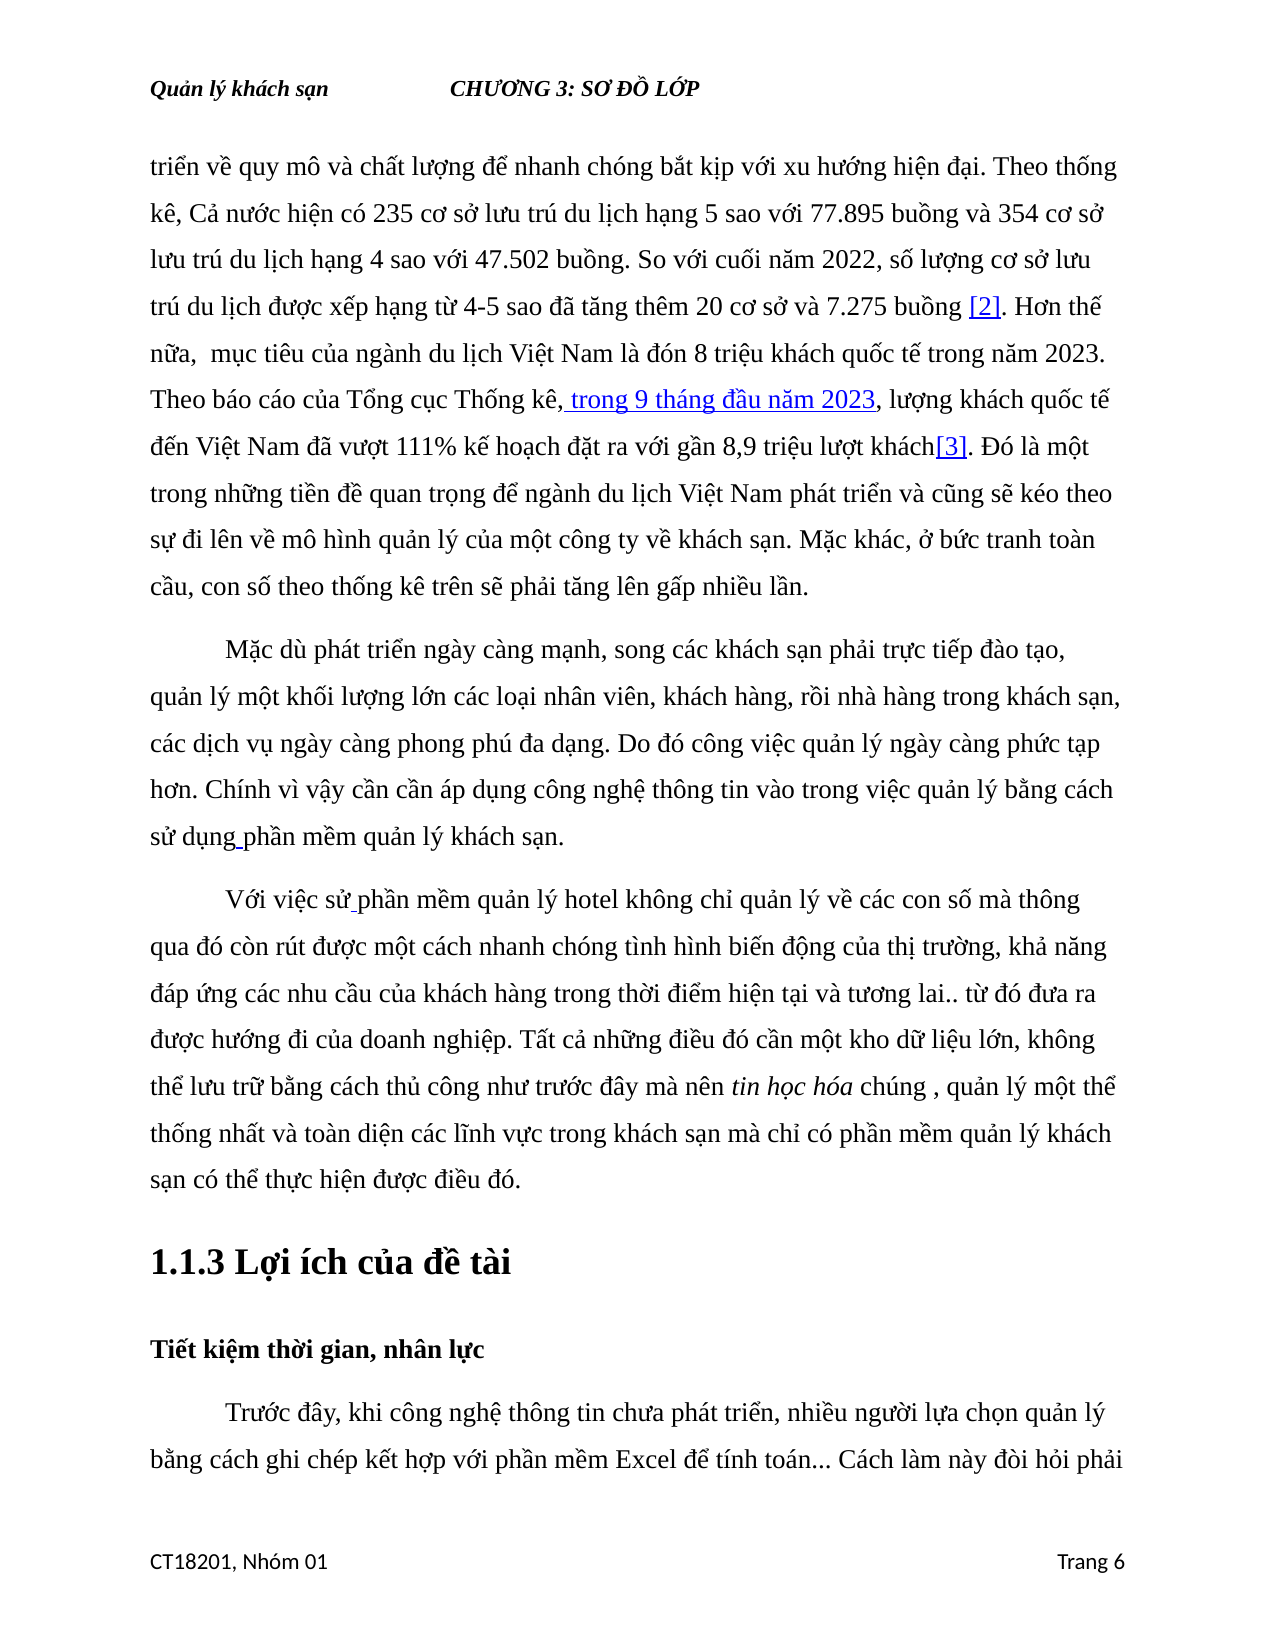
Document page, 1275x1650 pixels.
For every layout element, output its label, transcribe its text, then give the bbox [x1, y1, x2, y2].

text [150, 1396, 1125, 1474]
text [150, 150, 1125, 601]
text Mặc dù phát triển ngày càng mạnh, song các khách sạn phải trực tiếp đào tạo, quản lý một khối lượng lớn các loại nhân viên, khách hàng, rồi nhà hàng trong khách sạn, các dịch vụ ngày càng phong phú đa dạng. Do đó công việc quản lý ngày càng phức tạp hơn. Chính vì vậy cần cần áp dụng công nghệ thông tin vào trong việc quản lý bằng cách sử dụng phần mềm quản lý khách sạn. [150, 633, 1125, 851]
text Với việc sử phần mềm quản lý hotel không chỉ quản lý về các con số mà thông qua đó còn rút được một cách nhanh chóng tình hình biến động của thị trường, khả năng đáp ứng các nhu cầu của khách hàng trong thời điểm hiện tại và tương lai.. từ đó đưa ra được hướng đi của doanh nghiệp. Tất cả những điều đó cần một kho dữ liệu lớn, không thể lưu trữ bằng cách thủ công như trước đây mà nên tin học hóa chúng , quản lý một thể thống nhất và toàn diện các lĩnh vực trong khách sạn mà chỉ có phần mềm quản lý khách sạn có thể thực hiện được điều đó. [150, 883, 1125, 1194]
subtitle 1.1.3 Lợi ích của đề tài [150, 1239, 1125, 1282]
text Tiết kiệm thời gian, nhân lực [150, 1333, 1125, 1364]
